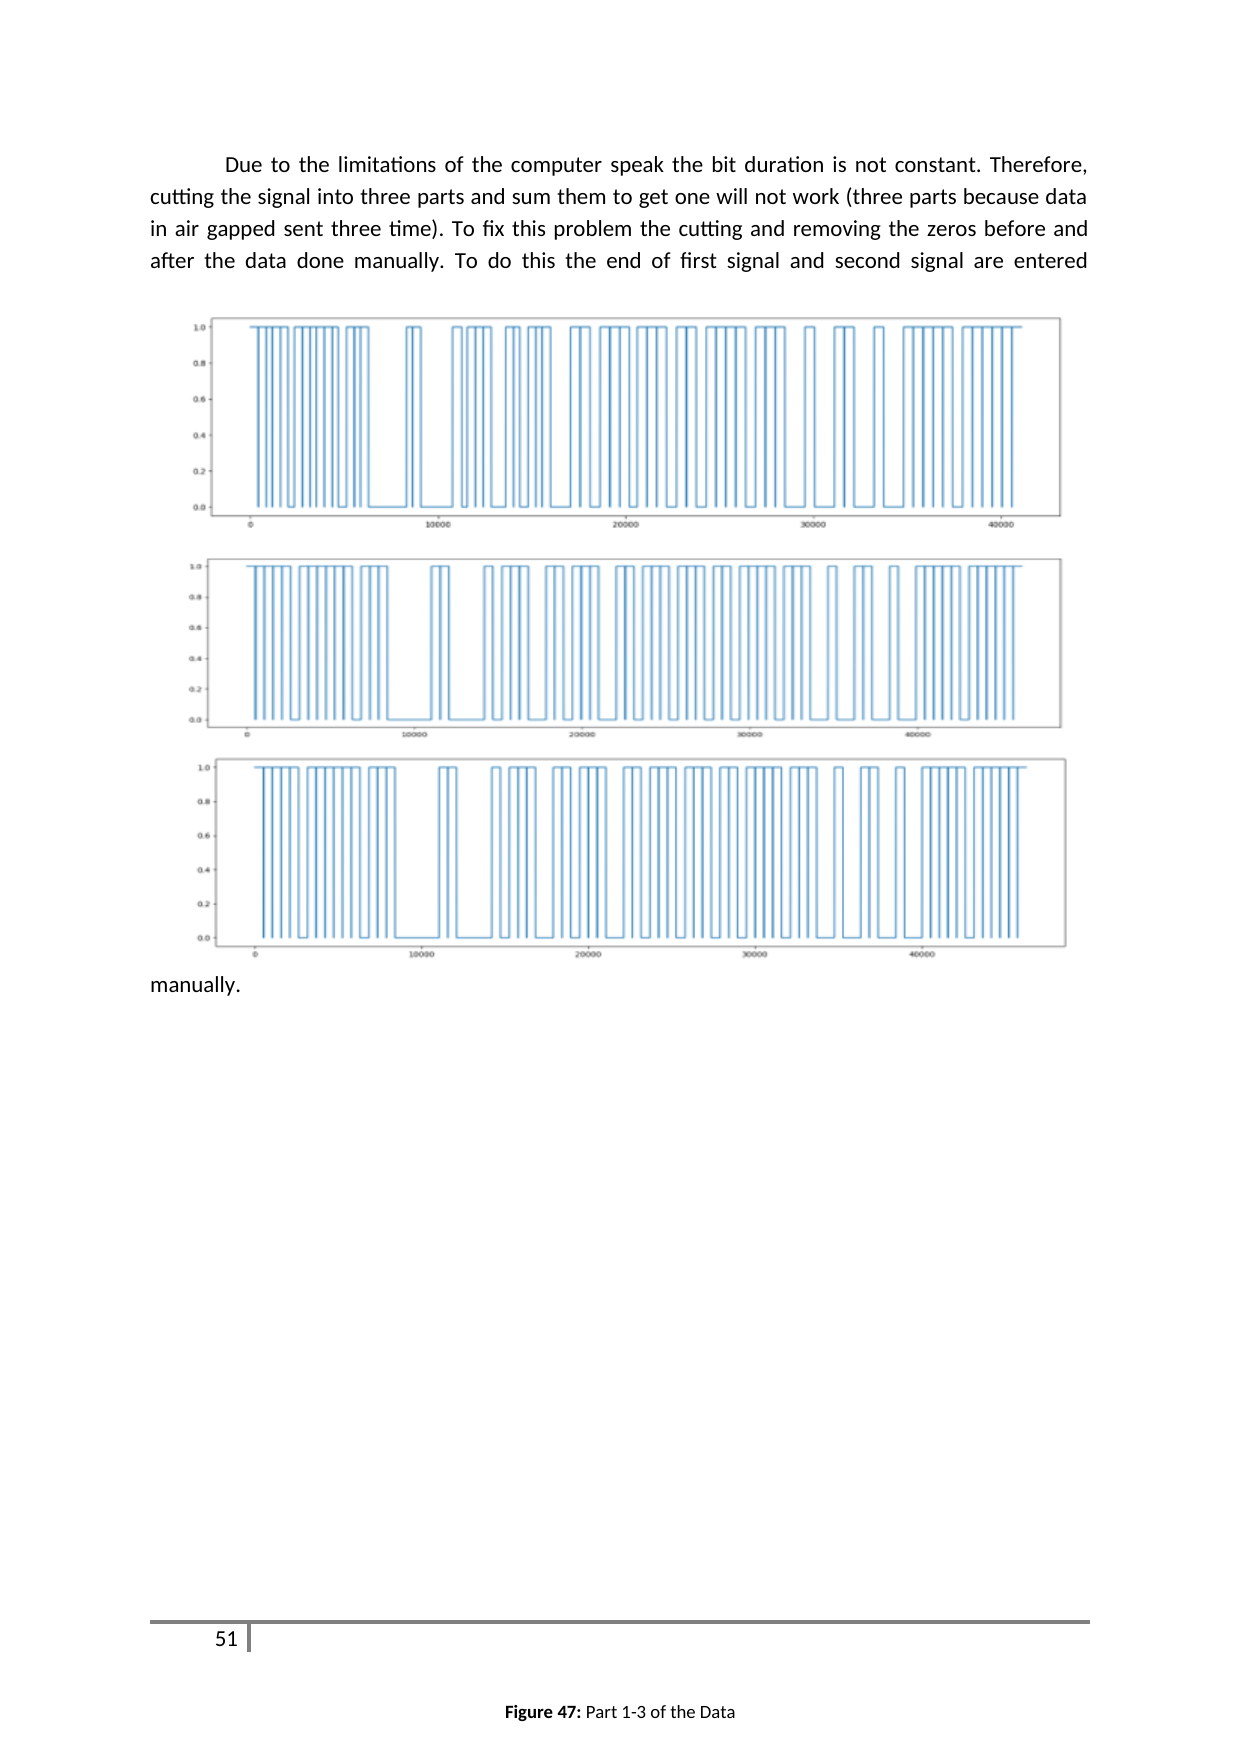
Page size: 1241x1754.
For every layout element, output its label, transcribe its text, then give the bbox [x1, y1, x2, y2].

picture [150, 295, 1112, 971]
text Due to the limitations of the computer speak the bit duration is not constant. Therefore, cutting the signal into three parts and sum them to get one will not work (three parts because data in air gapped sent three time). To fix this problem the cutting and removing the zeros before and after the data done manually. To do this the end of first signal and second signal are entered manually. [150, 150, 1090, 295]
text Due to the limitations of the computer speak the bit duration is not constant. Therefore, cutting the signal into three parts and sum them to get one will not work (three parts because data in air gapped sent three time). To fix this problem the cutting and removing the zeros before and after the data done manually. To do this the end of first signal and second signal are entered manually. [150, 971, 1090, 998]
